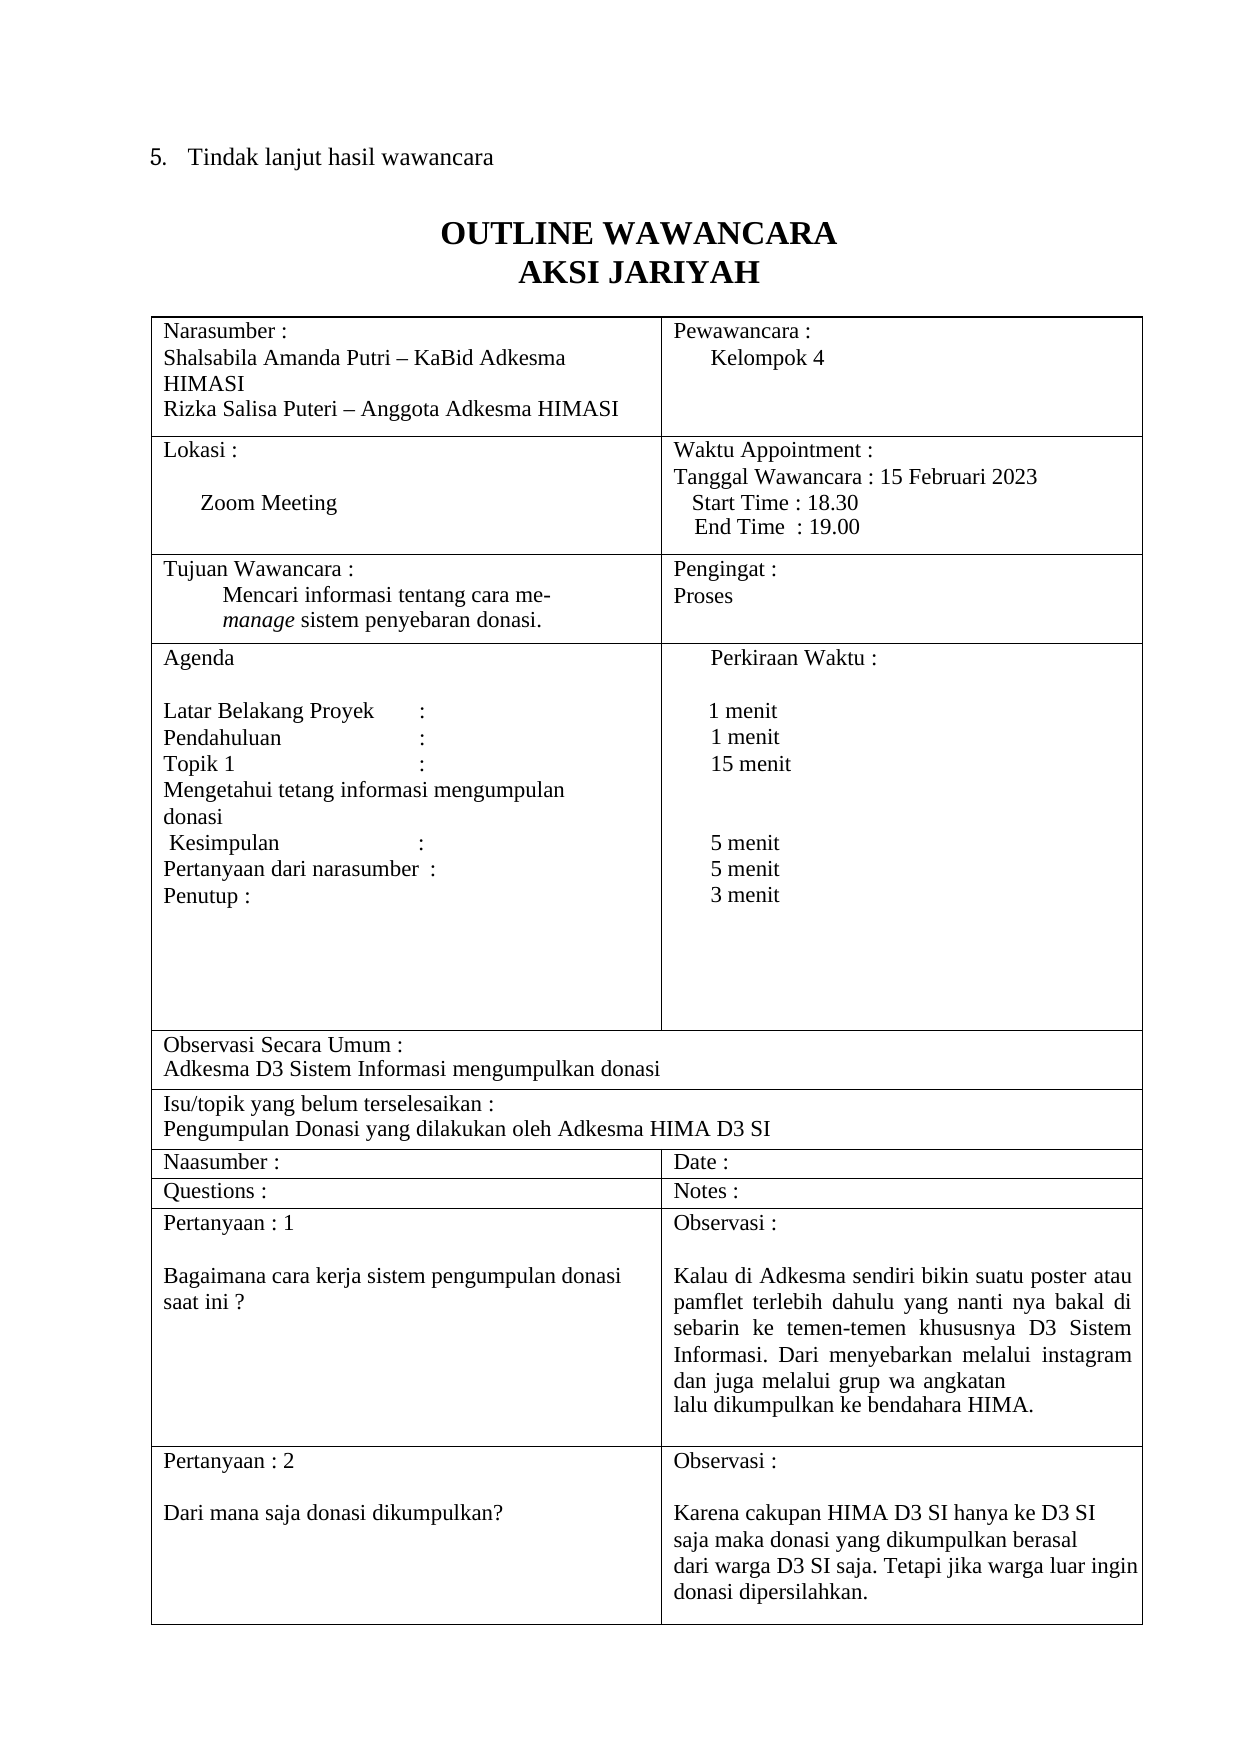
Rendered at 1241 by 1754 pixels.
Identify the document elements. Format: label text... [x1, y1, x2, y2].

table_cell Naasumber : [152, 1150, 661, 1178]
table_cell Observasi : Karena cakupan HIMA D3 SI hanya ke D3 SI saja maka donasi yang dikumpulkan berasal dari warga D3 SI saja. Tetapi jika warga luar ingin donasi dipersilahkan. [662, 1447, 1142, 1624]
table_cell Date : [662, 1150, 1142, 1178]
list Tindak lanjut hasil wawancara [150, 142, 839, 171]
table_cell Pertanyaan : 1 Bagaimana cara kerja sistem pengumpulan donasi saat ini ? [152, 1209, 661, 1446]
table_cell Pengingat : Proses [662, 555, 1142, 643]
table_cell Lokasi : Zoom Meeting [152, 437, 661, 554]
table_cell Tujuan Wawancara : Mencari informasi tentang cara me- manage sistem penyebaran donasi. [152, 555, 661, 643]
table_cell Notes : [662, 1179, 1142, 1208]
table_cell Agenda Latar Belakang Proyek : Pendahuluan : Topik 1 : Mengetahui tetang informasi mengumpulan donasi Kesimpulan : Pertanyaan dari narasumber : Penutup : [152, 644, 661, 1030]
table_cell Perkiraan Waktu : 1 menit 1 menit 15 menit 5 menit 5 menit 3 menit [662, 644, 1142, 1030]
table_cell Pertanyaan : 2 Dari mana saja donasi dikumpulkan? [152, 1447, 661, 1624]
text OUTLINE WAWANCARA AKSI JARIYAH [440, 213, 839, 290]
table_cell Isu/topik yang belum terselesaikan : Pengumpulan Donasi yang dilakukan oleh Adkesma HIMA D3 SI [152, 1090, 1142, 1149]
table_header Pewawancara : Kelompok 4 [662, 318, 1142, 436]
table_header Narasumber : Shalsabila Amanda Putri – KaBid Adkesma HIMASI Rizka Salisa Puteri – Anggota Adkesma HIMASI [152, 318, 661, 436]
table_cell Observasi Secara Umum : Adkesma D3 Sistem Informasi mengumpulkan donasi [152, 1031, 1142, 1089]
table_cell Waktu Appointment : Tanggal Wawancara : 15 Februari 2023 Start Time : 18.30 End Time : 19.00 [662, 437, 1142, 554]
table_cell Observasi : Kalau di Adkesma sendiri bikin suatu poster atau pamflet terlebih dahulu yang nanti nya bakal di sebarin ke temen-temen khususnya D3 Sistem Informasi. Dari menyebarkan melalui instagram dan juga melalui grup wa angkatan lalu dikumpulkan ke bendahara HIMA. [662, 1209, 1142, 1446]
table_cell Questions : [152, 1179, 661, 1208]
